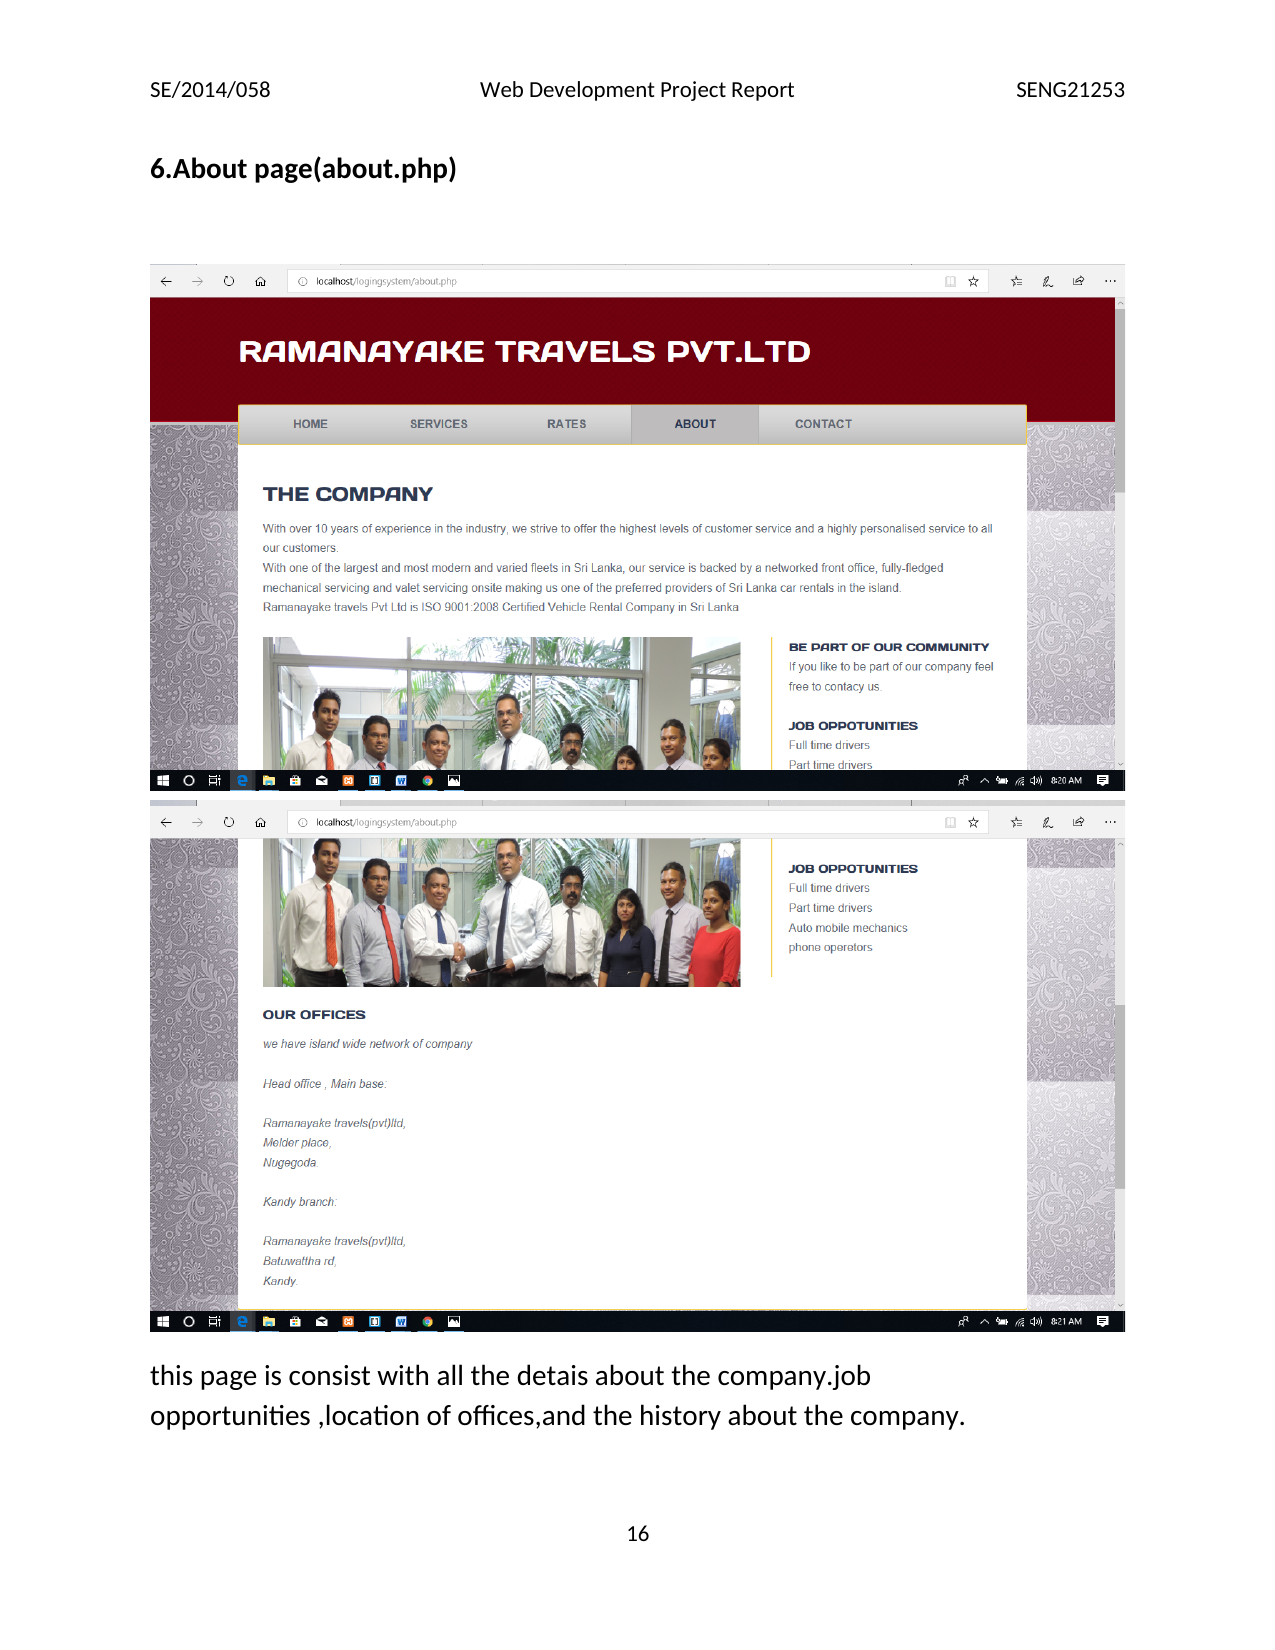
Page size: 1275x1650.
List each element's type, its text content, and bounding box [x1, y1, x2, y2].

text 6.About page(about.php) [150, 150, 1125, 264]
picture [150, 264, 1125, 791]
text this page is consist with all the detais about the company.job opportunities ,location of offices,and the history about the company. [150, 1357, 1125, 1433]
picture [150, 800, 1125, 1332]
